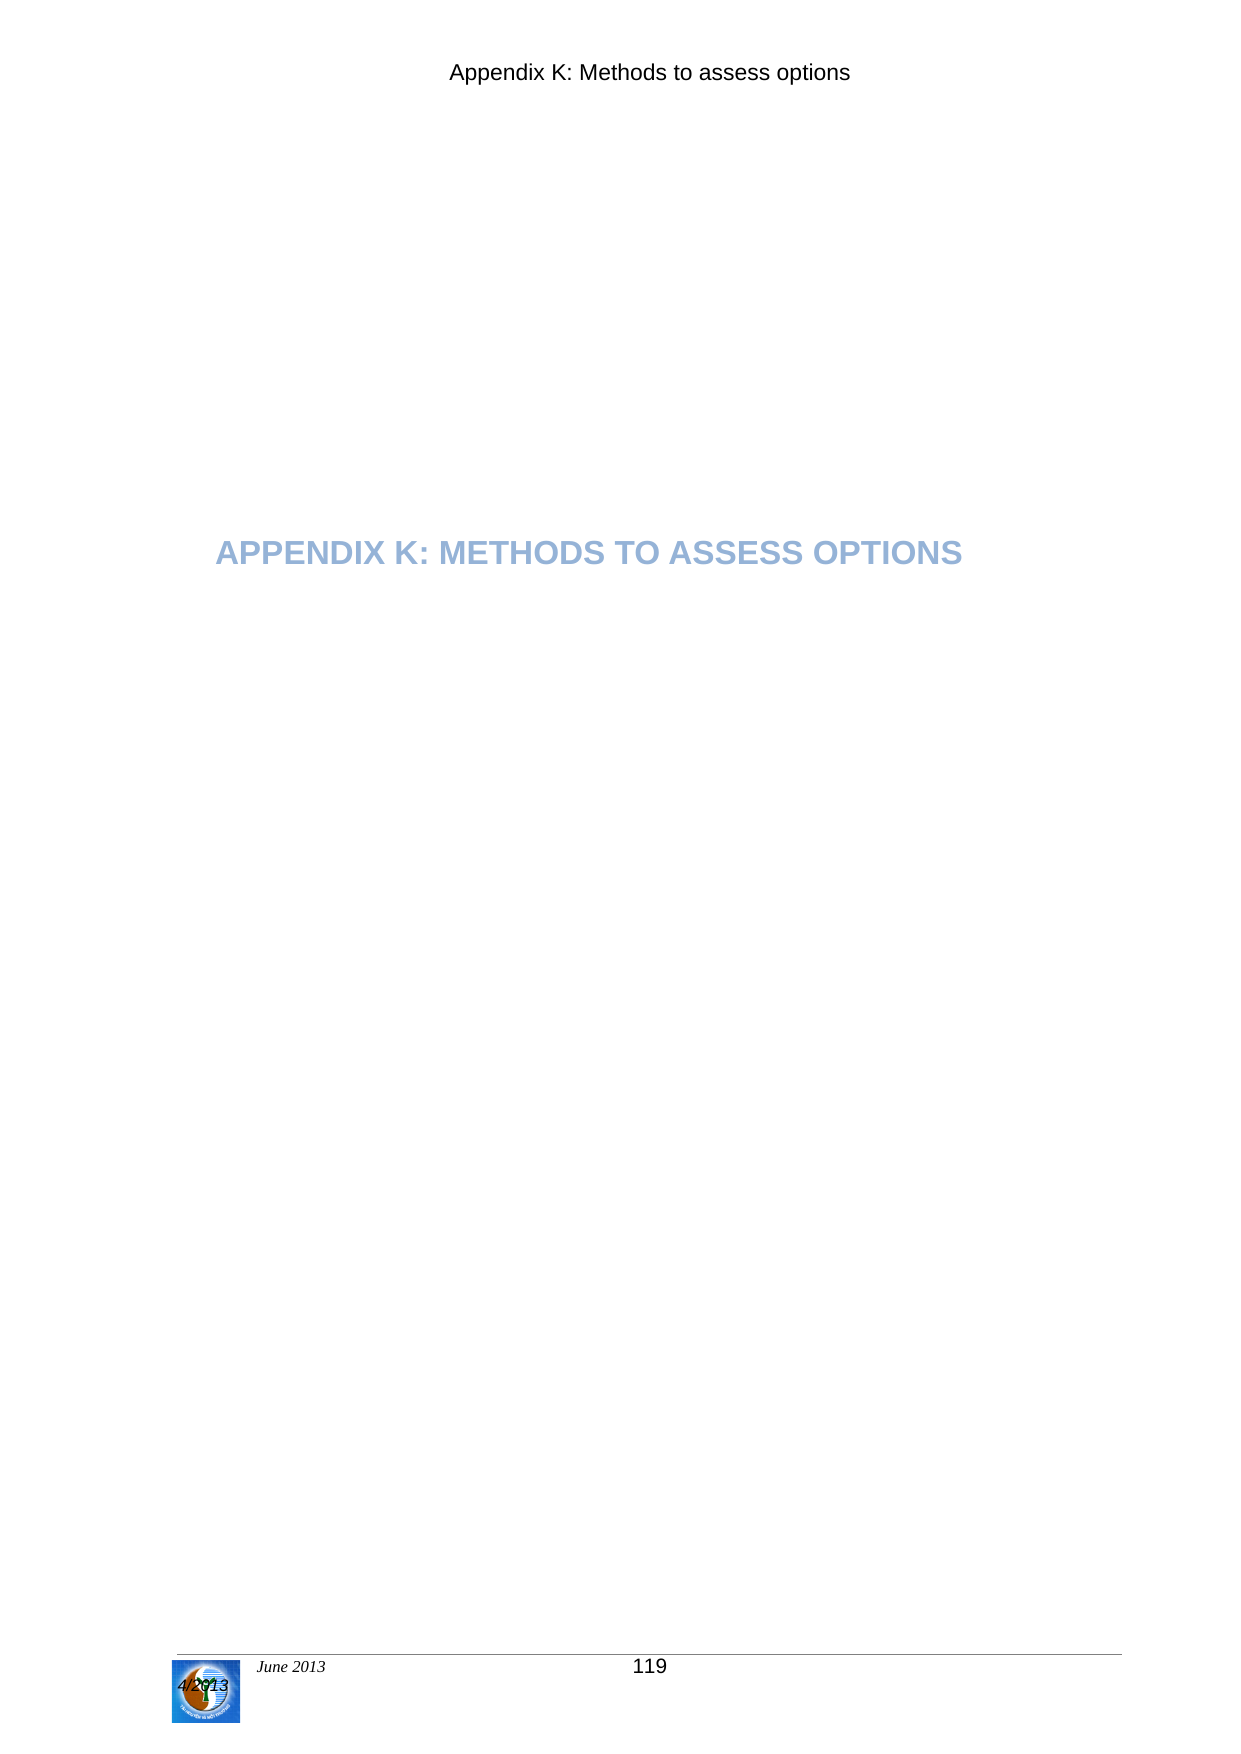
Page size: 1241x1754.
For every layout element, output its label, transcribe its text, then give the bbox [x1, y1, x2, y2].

subtitle Appendix K: Methods to assess Options [215, 533, 1122, 572]
picture [171, 1660, 241, 1723]
